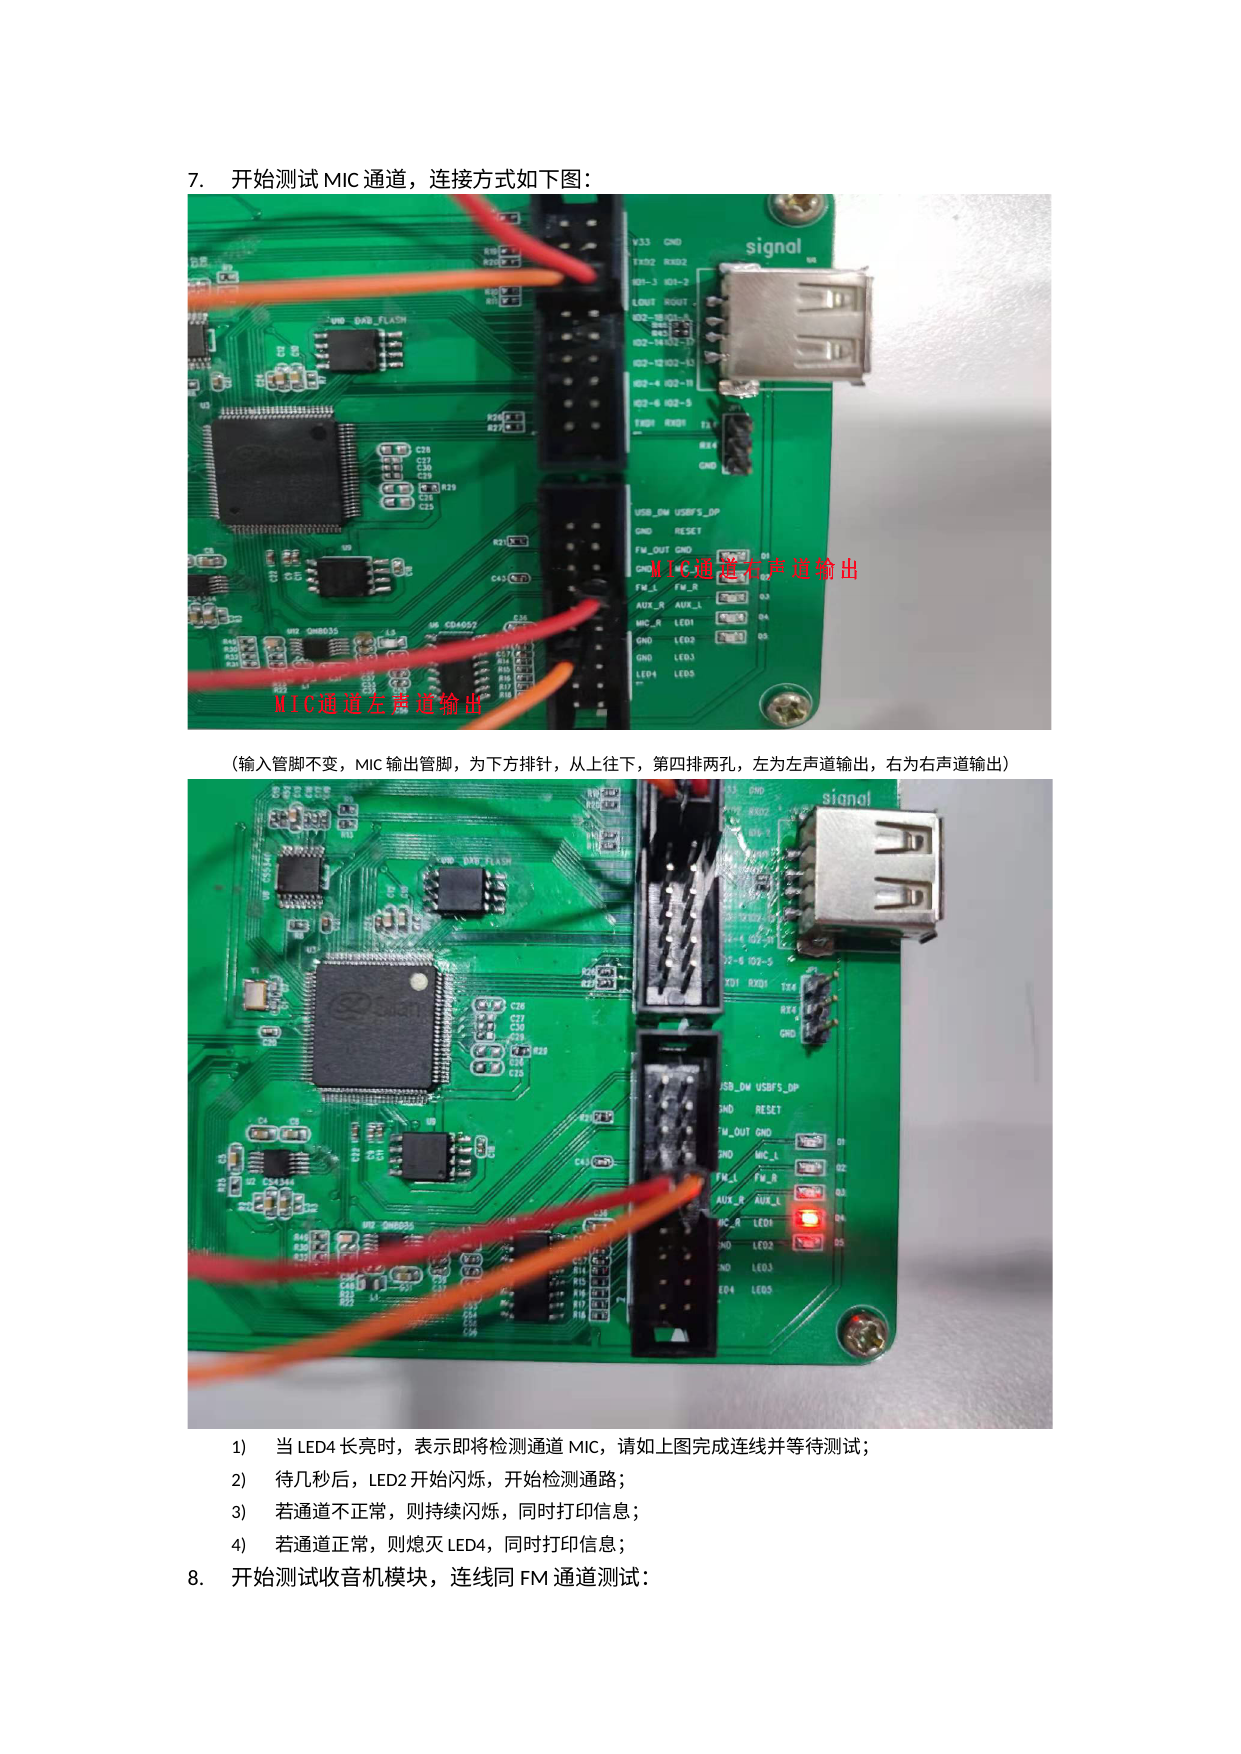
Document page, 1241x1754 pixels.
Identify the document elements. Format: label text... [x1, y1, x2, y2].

list 若通道正常，则熄灭LED4，同时打印信息； [187, 1527, 1053, 1559]
list 当LED4长亮时，表示即将检测通道MIC，请如上图完成连线并等待测试； [187, 1429, 1053, 1462]
picture [187, 779, 1053, 1429]
list 开始测试收音机模块，连线同FM通道测试： [187, 1559, 1053, 1592]
list 开始测试MIC通道，连接方式如下图： [187, 162, 1053, 194]
list 若通道不正常，则持续闪烁，同时打印信息； [187, 1494, 1053, 1527]
list 待几秒后，LED2开始闪烁，开始检测通路； [187, 1462, 1053, 1494]
text （输入管脚不变，MIC输出管脚，为下方排针，从上往下，第四排两孔，左为左声道输出，右为右声道输出） [187, 747, 1053, 779]
picture [187, 194, 1052, 730]
